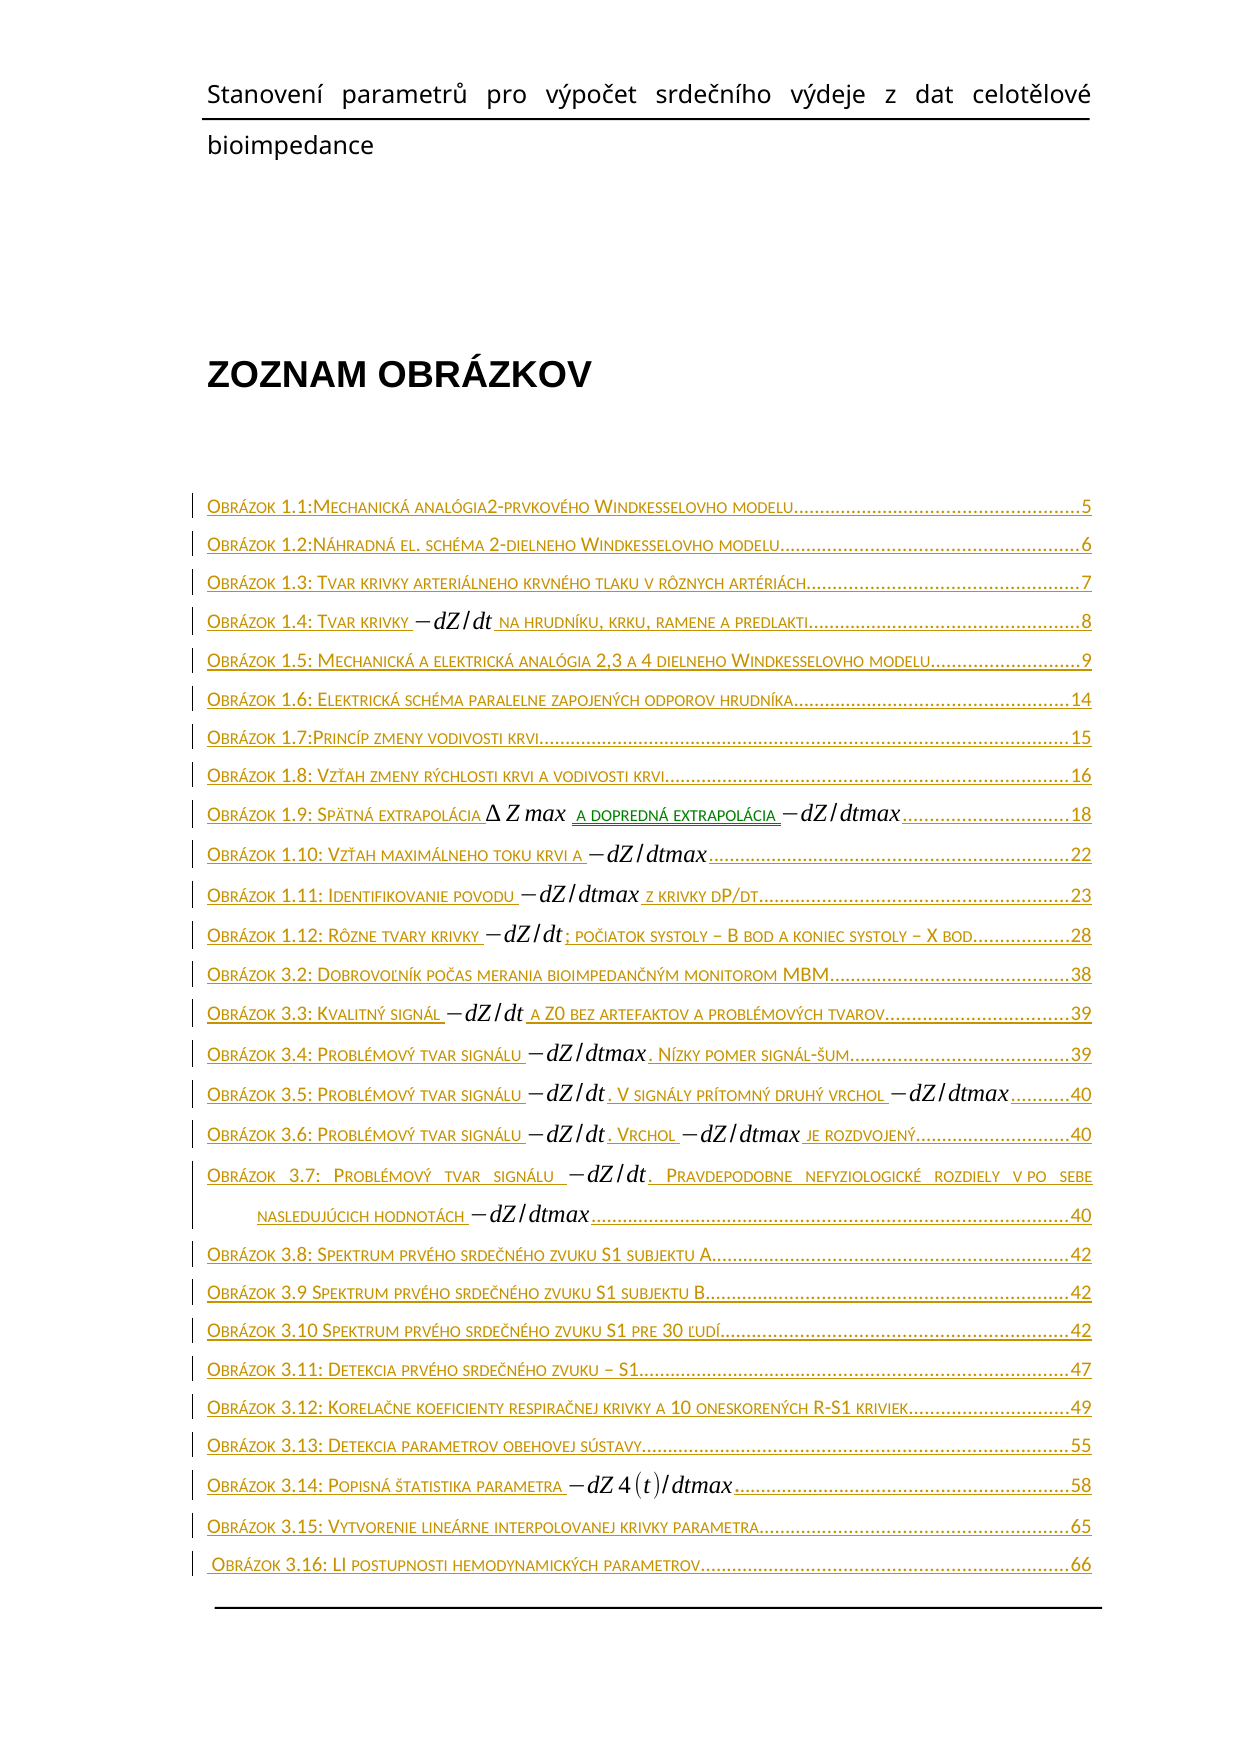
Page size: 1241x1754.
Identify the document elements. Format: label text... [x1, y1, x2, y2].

subtitle ZOZNAM OBRÁZKOV [207, 352, 1092, 395]
